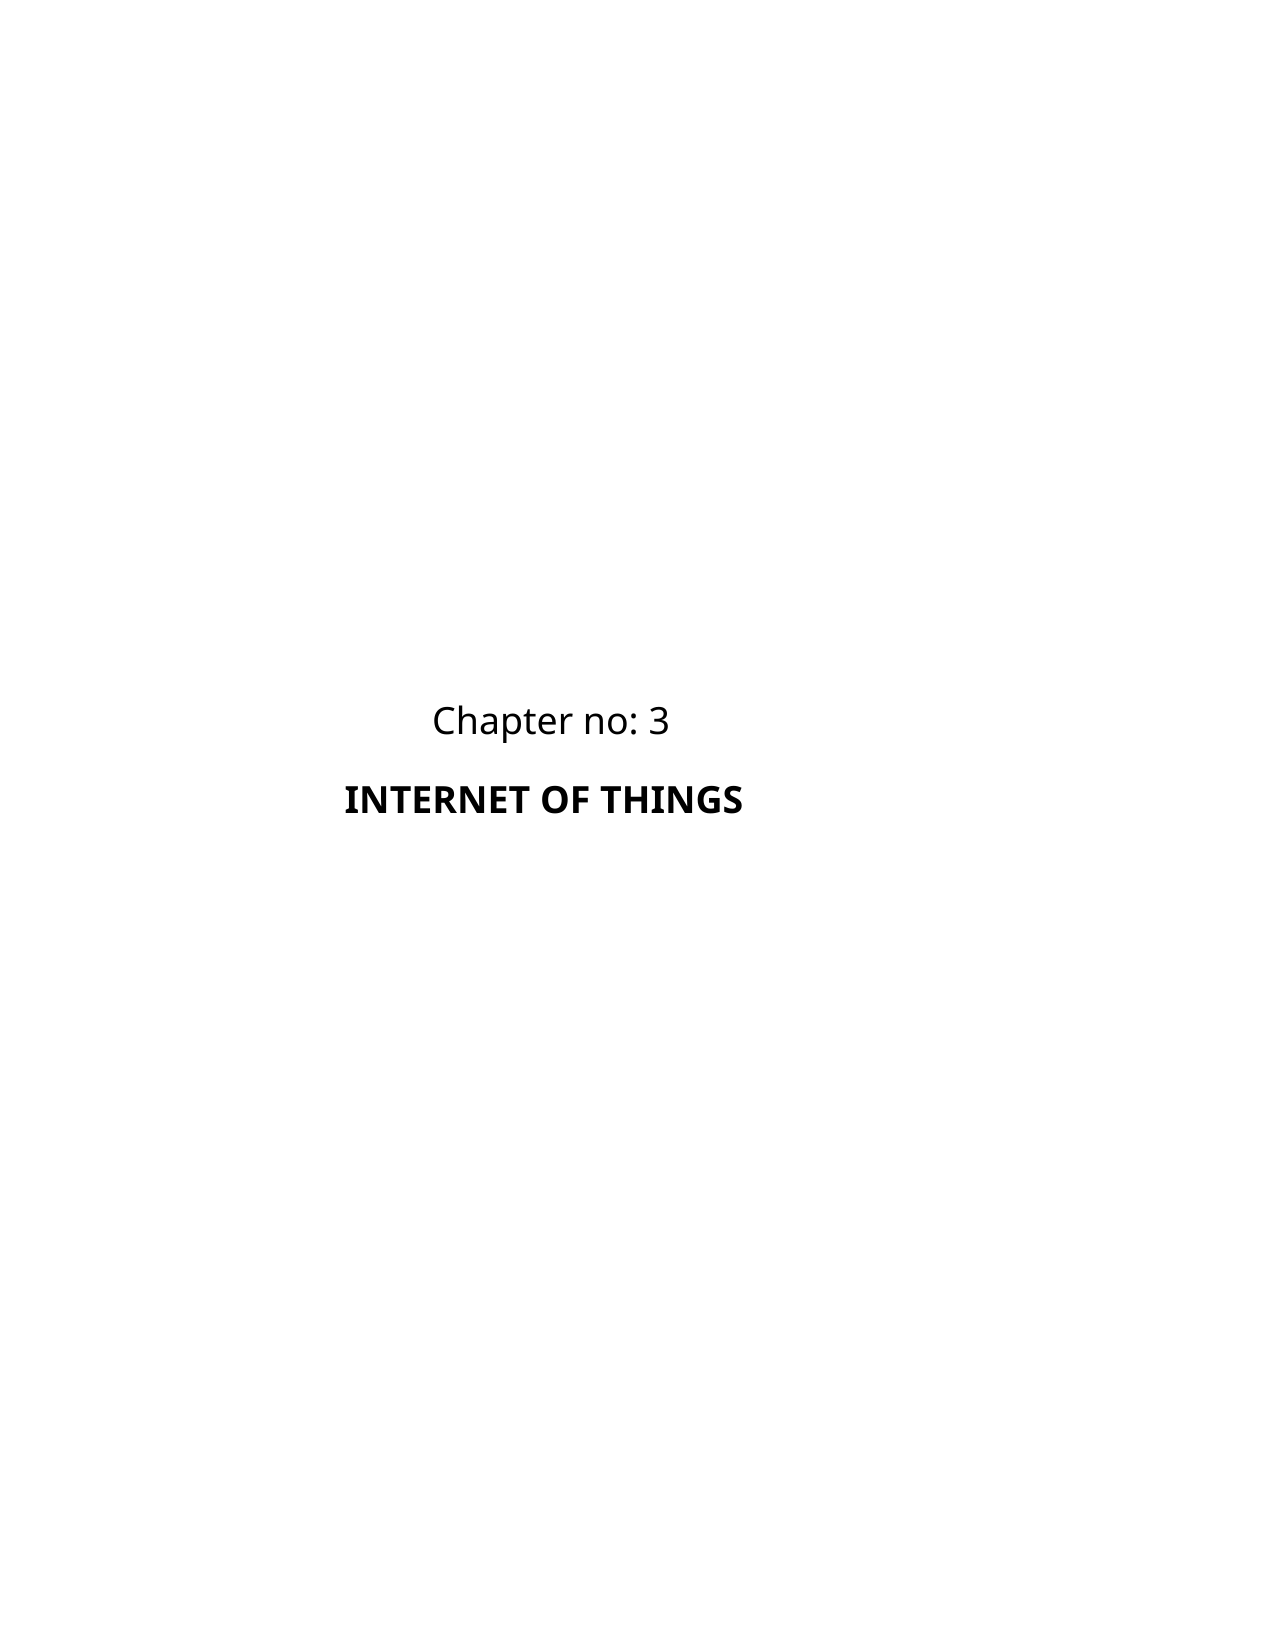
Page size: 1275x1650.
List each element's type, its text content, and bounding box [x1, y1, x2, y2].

text Chapter no: 3 [150, 694, 1125, 745]
text INTERNET OF THINGS [150, 773, 1125, 824]
